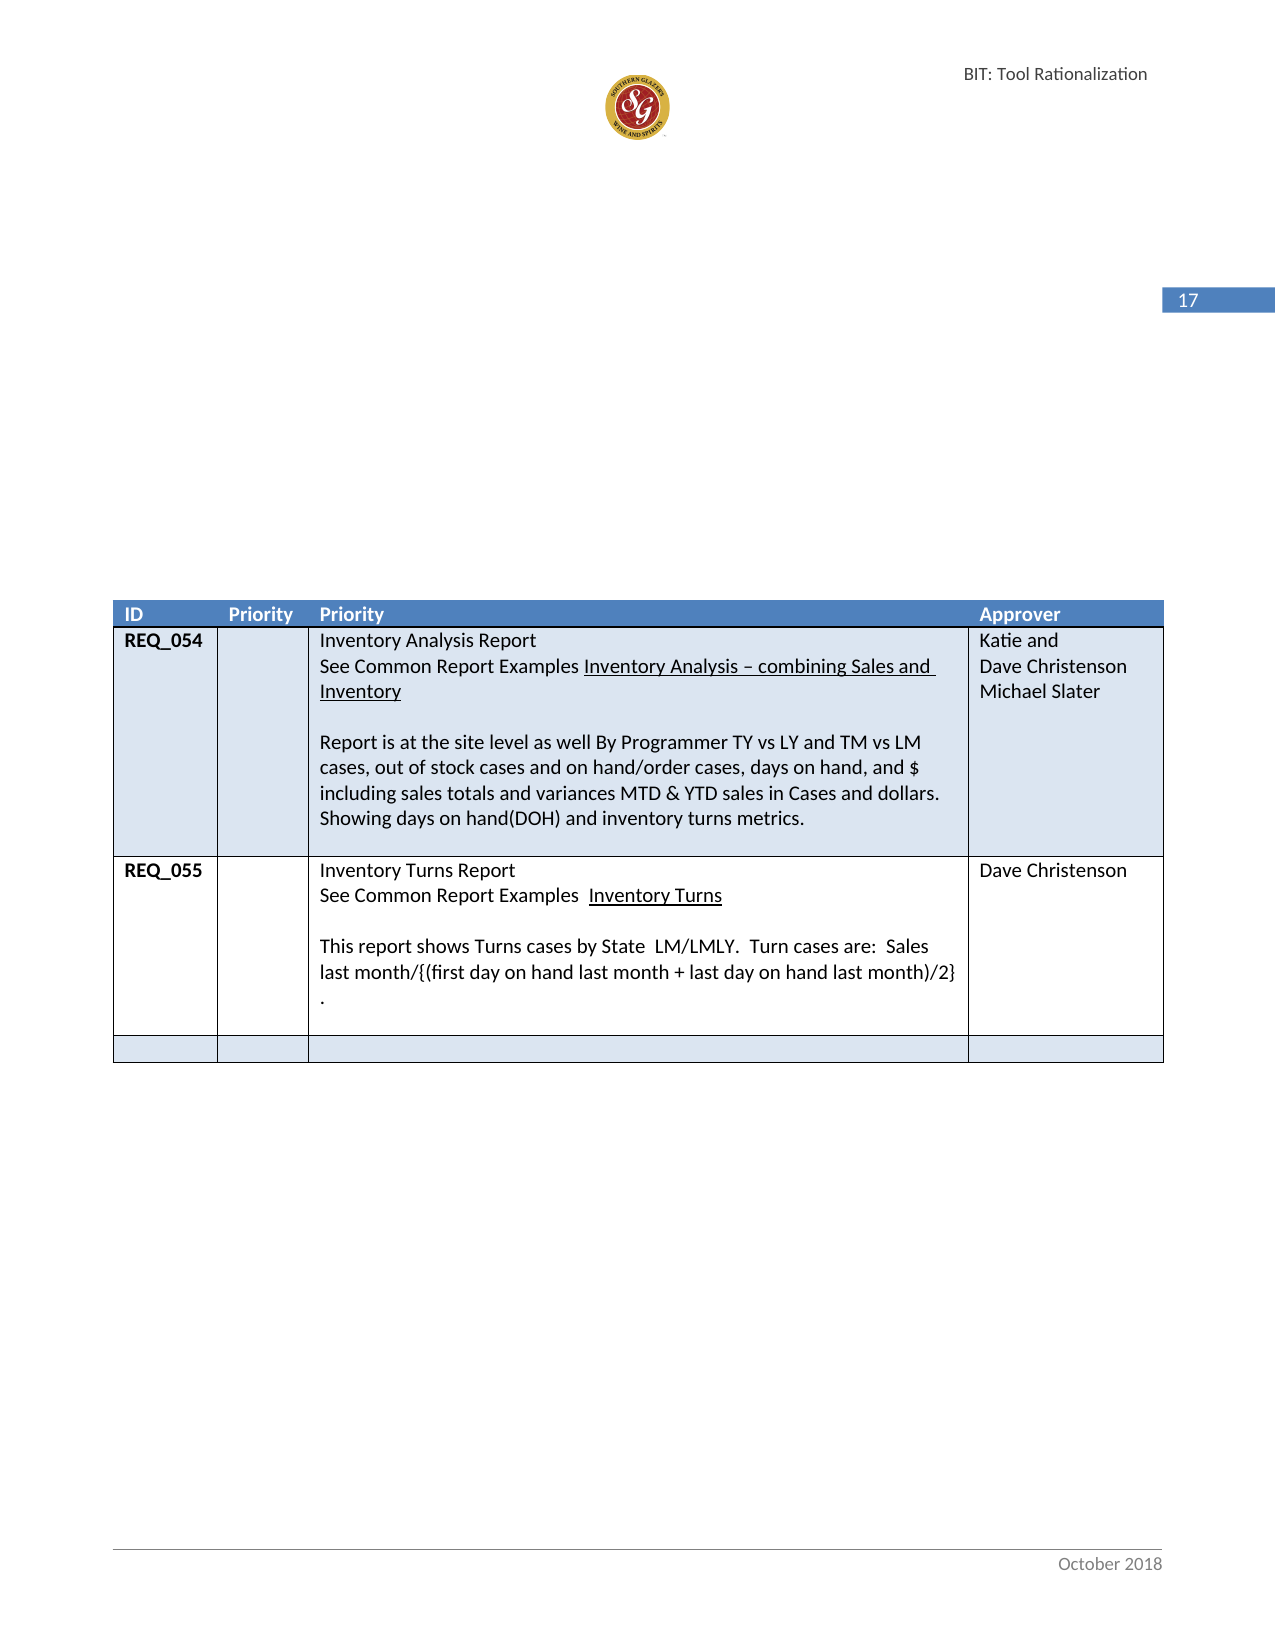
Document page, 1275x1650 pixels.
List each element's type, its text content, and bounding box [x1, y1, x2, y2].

table_header Priority [309, 601, 968, 626]
table_cell REQ_055 [114, 857, 217, 1035]
table_cell [969, 1036, 1163, 1062]
table_cell [218, 628, 308, 856]
table_cell [309, 1036, 968, 1062]
table_header Priority [218, 601, 308, 626]
table_header ID [114, 601, 217, 626]
table_cell Dave Christenson [969, 857, 1163, 1035]
table_cell REQ_054 [114, 628, 217, 856]
table_header Approver [969, 601, 1163, 626]
table_cell Katie and Dave Christenson Michael Slater [969, 628, 1163, 856]
table_cell [114, 1036, 217, 1062]
table_cell [218, 857, 308, 1035]
table_cell [218, 1036, 308, 1062]
table_cell Inventory Analysis Report See Common Report Examples Inventory Analysis – combining Sales and Inventory Report is at the site level as well By Programmer TY vs LY and TM vs LM cases, out of stock cases and on hand/order cases, days on hand, and $ including sales totals and variances MTD & YTD sales in Cases and dollars. Showing days on hand(DOH) and inventory turns metrics. [309, 628, 968, 856]
picture [605, 75, 670, 140]
table_cell Inventory Turns Report See Common Report Examples Inventory Turns This report shows Turns cases by State LM/LMLY. Turn cases are: Sales last month/{(first day on hand last month + last day on hand last month)/2} . [309, 857, 968, 1035]
